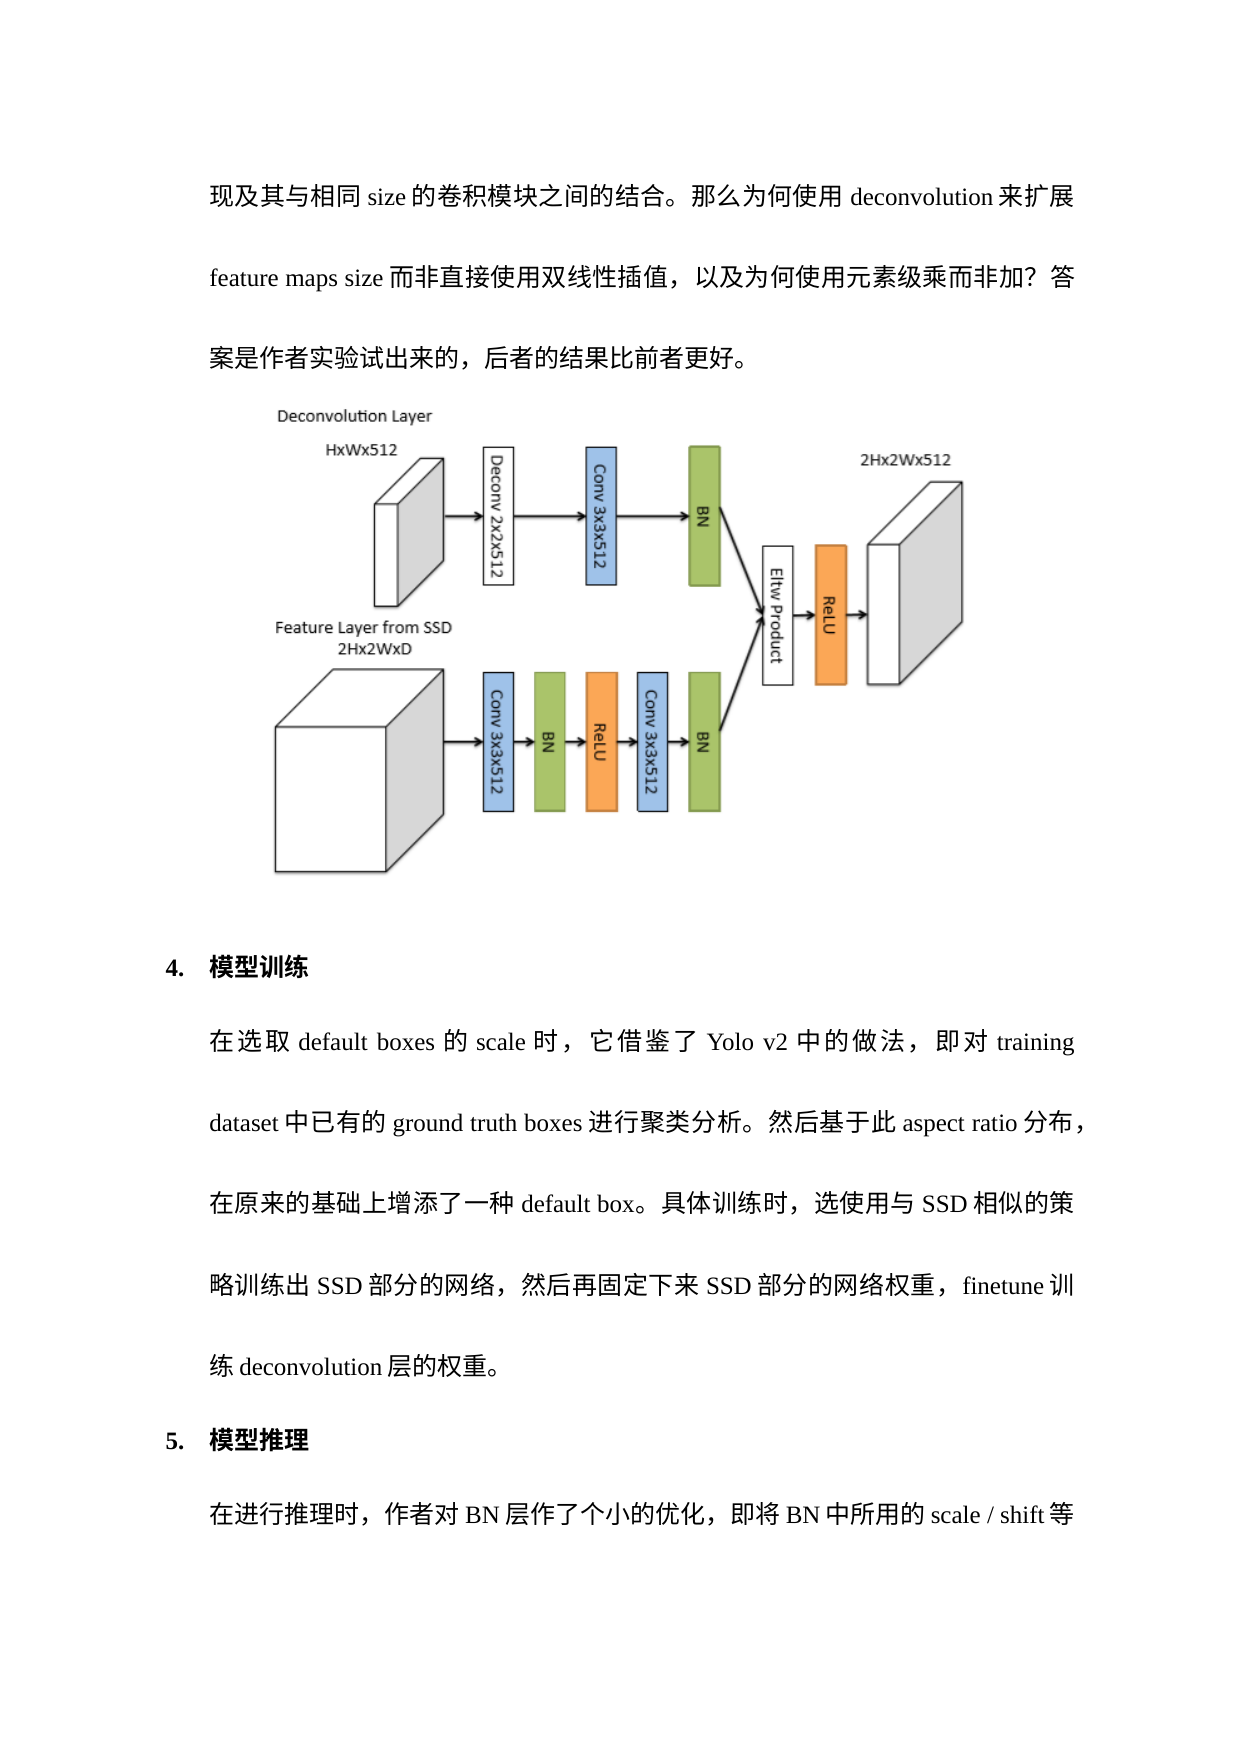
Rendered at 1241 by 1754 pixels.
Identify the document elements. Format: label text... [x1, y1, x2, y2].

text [209, 162, 1075, 389]
list 在选取default boxes的scale时，它借鉴了Yolo v2中的做法，即对training dataset中已有的ground truth boxes进行聚类分析。然后基于此aspect ratio分布，在原来的基础上增添了一种default box。具体训练时，选使用与SSD相似的策略训练出SSD部分的网络，然后再固定下来SSD部分的网络权重，finetune训练deconvolution层的权重。 [209, 1007, 1075, 1397]
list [209, 1480, 1075, 1545]
list 模型推理 [165, 1406, 1075, 1471]
list 模型训练 [165, 933, 1075, 998]
picture [265, 398, 975, 881]
